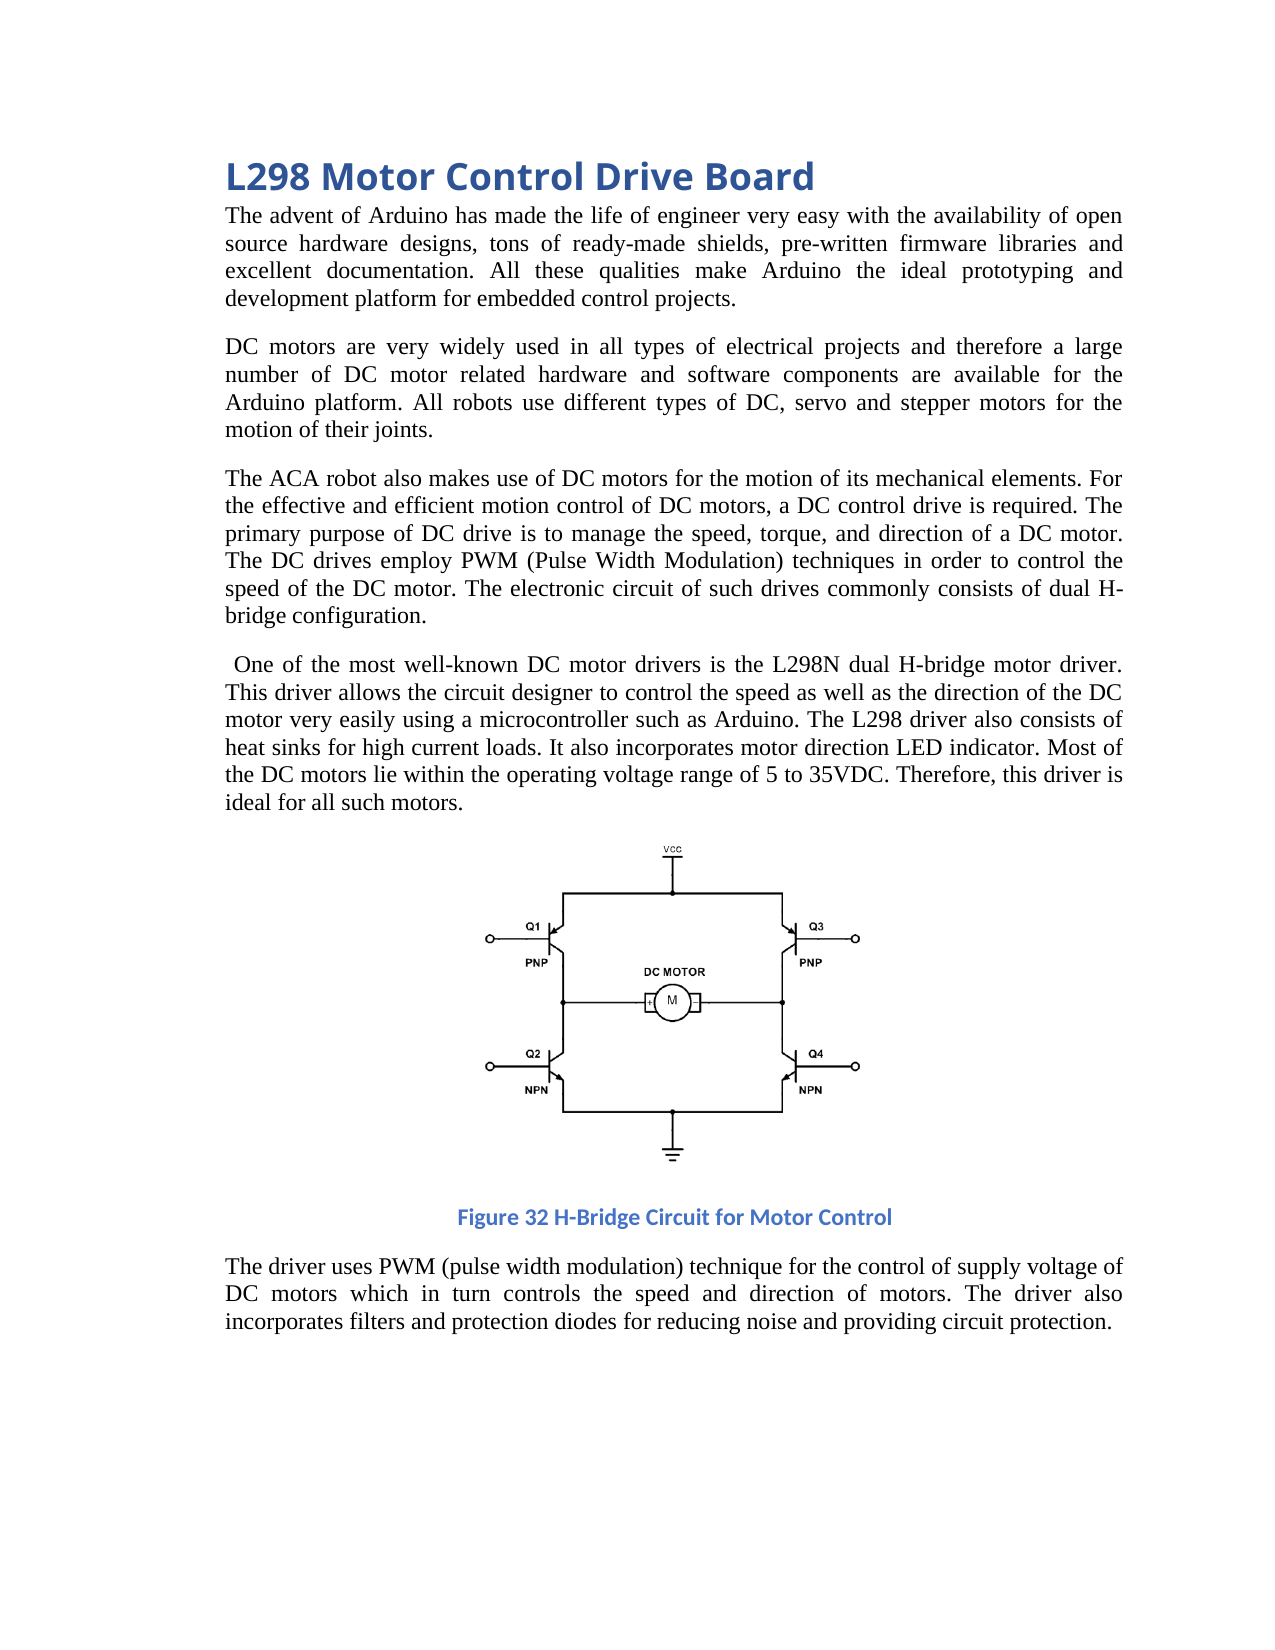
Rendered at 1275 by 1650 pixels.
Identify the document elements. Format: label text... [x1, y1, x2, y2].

text One of the most well-known DC motor drivers is the L298N dual H-bridge motor driver. This driver allows the circuit designer to control the speed as well as the direction of the DC motor very easily using a microcontroller such as Arduino. The L298 driver also consists of heat sinks for high current loads. It also incorporates motor direction LED indicator. Most of the DC motors lie within the operating voltage range of 5 to 35VDC. Therefore, this driver is ideal for all such motors. [225, 650, 1125, 816]
picture [469, 836, 880, 1181]
subtitle L298 Motor Control Drive Board [225, 150, 1125, 201]
text The ACA robot also makes use of DC motors for the motion of its mechanical elements. For the effective and efficient motion control of DC motors, a DC control drive is required. The primary purpose of DC drive is to manage the speed, torque, and direction of a DC motor. The DC drives employ PWM (Pulse Width Modulation) techniques in order to control the speed of the DC motor. The electronic circuit of such drives commonly consists of dual H-bridge configuration. [225, 463, 1125, 629]
text The driver uses PWM (pulse width modulation) technique for the control of supply voltage of DC motors which in turn controls the speed and direction of motors. The driver also incorporates filters and protection diodes for reducing noise and providing circuit protection. [225, 1252, 1125, 1335]
text DC motors are very widely used in all types of electrical projects and therefore a large number of DC motor related hardware and software components are available for the Arduino platform. All robots use different types of DC, servo and stepper motors for the motion of their joints. [225, 332, 1125, 443]
text Figure 32 H-Bridge Circuit for Motor Control [225, 1202, 1125, 1231]
text The advent of Arduino has made the life of engineer very easy with the availability of open source hardware designs, tons of ready-made shields, pre-written firmware libraries and excellent documentation. All these qualities make Arduino the ideal prototyping and development platform for embedded control projects. [225, 201, 1125, 311]
